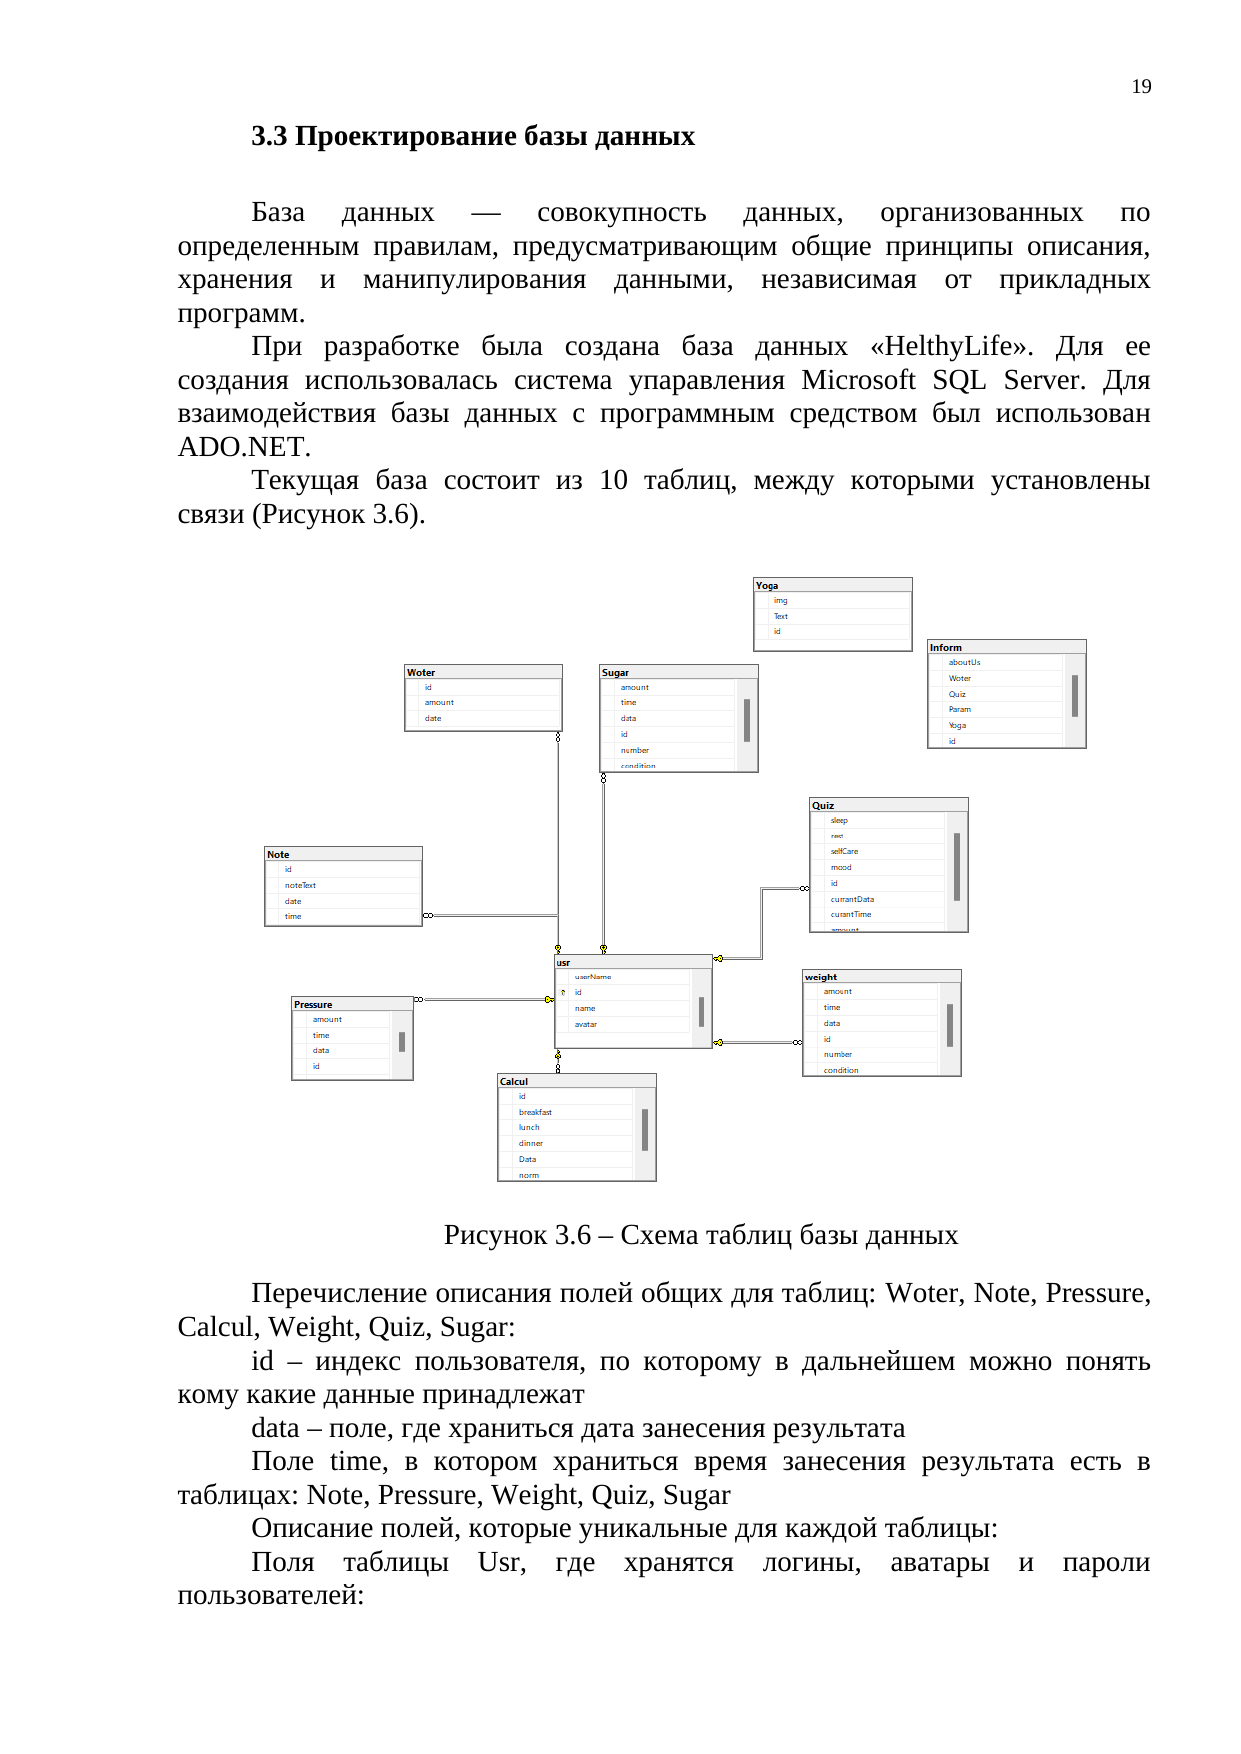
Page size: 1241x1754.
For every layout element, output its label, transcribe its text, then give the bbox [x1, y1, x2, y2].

text Перечисление описания полей общих для таблиц: Woter, Note, Pressure, Calcul, Weight, Quiz, Sugar: [177, 1276, 1152, 1343]
text data – поле, где храниться дата занесения результата [177, 1410, 1152, 1443]
text Рисунок 3.6 – Схема таблиц базы данных [177, 1217, 1152, 1251]
text База данных — совокупность данных, организованных по определенным правилам, предусматривающим общие принципы описания, хранения и манипулирования данными, независимая от прикладных программ. [177, 194, 1152, 328]
text Текущая база состоит из 10 таблиц, между которыми установлены связи (Рисунок 3.6). [177, 462, 1152, 529]
text При разработке была создана база данных «HelthyLife». Для ее создания использовалась система упаравления Microsoft SQL Server. Для взаимодействия базы данных с программным средством был использован ADO.NET. [177, 328, 1152, 462]
text Поле time, в котором храниться время занесения результата есть в таблицах: Note, Pressure, Weight, Quiz, Sugar [177, 1443, 1152, 1510]
text id – индекс пользователя, по которому в дальнейшем можно понять кому какие данные принадлежат [177, 1343, 1152, 1410]
picture [201, 558, 1128, 1188]
text Описание полей, которые уникальные для каждой таблицы: [177, 1510, 1152, 1544]
text 3.3 Проектирование базы данных [177, 118, 1152, 152]
text Поля таблицы Usr, где хранятся логины, аватары и пароли пользователей: [177, 1544, 1152, 1611]
